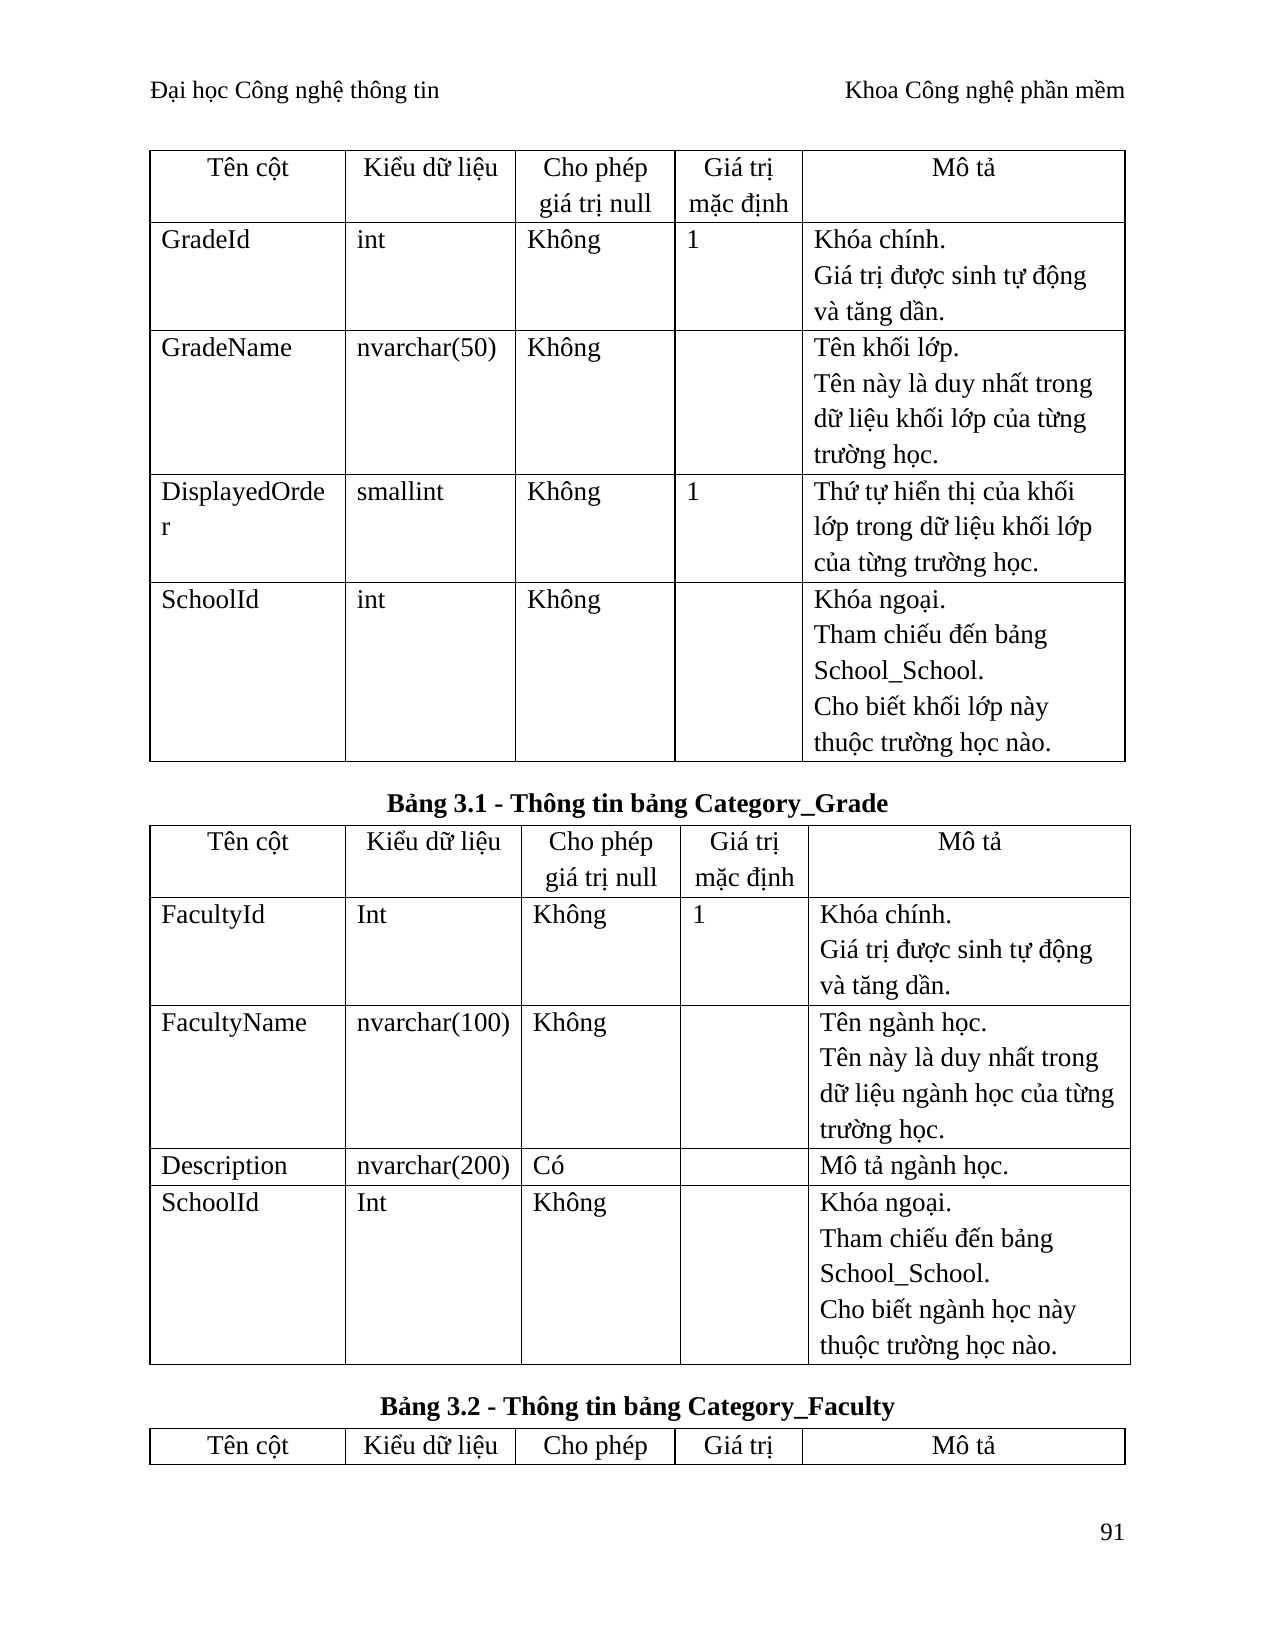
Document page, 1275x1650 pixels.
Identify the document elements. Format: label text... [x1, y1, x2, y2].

table_cell nvarchar(50) [346, 331, 515, 474]
table_cell Khóa chính. Giá trị được sinh tự động và tăng dần. [803, 223, 1124, 330]
table_cell [681, 1149, 808, 1185]
table_cell GradeId [151, 223, 345, 330]
table_cell Có [522, 1149, 680, 1185]
table_cell Không [522, 1186, 680, 1364]
table_cell Không [516, 223, 674, 330]
table_cell 1 [676, 475, 802, 582]
table_cell Không [516, 583, 674, 761]
table_cell SchoolId [151, 583, 345, 761]
table_cell Int [346, 1186, 521, 1364]
table_cell Description [151, 1149, 345, 1185]
table_cell Thứ tự hiển thị của khối lớp trong dữ liệu khối lớp của từng trường học. [803, 475, 1124, 582]
table_cell SchoolId [151, 1186, 345, 1364]
table_cell FacultyId [151, 898, 345, 1004]
table_cell [676, 331, 802, 474]
table_header Mô tả [809, 826, 1130, 897]
table_header Tên cột [151, 151, 345, 222]
table_header Tên cột [151, 826, 345, 897]
table_header Giá trị mặc định [676, 151, 802, 222]
table_header Kiểu dữ liệu [346, 1429, 515, 1464]
table_cell DisplayedOrder [151, 475, 345, 582]
table_cell Int [346, 898, 521, 1004]
table_header Mô tả [803, 1429, 1124, 1464]
table_header Tên cột [151, 1429, 345, 1464]
table_cell int [346, 223, 515, 330]
table_cell smallint [346, 475, 515, 582]
table_cell Khóa ngoại. Tham chiếu đến bảng School_School. Cho biết ngành học này thuộc trường học nào. [809, 1186, 1130, 1364]
table_cell 1 [681, 898, 808, 1004]
table_header Kiểu dữ liệu [346, 826, 521, 897]
table_cell Không [522, 898, 680, 1004]
table_cell FacultyName [151, 1006, 345, 1148]
table_header Cho phép giá trị null [522, 826, 680, 897]
table_cell nvarchar(100) [346, 1006, 521, 1148]
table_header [516, 1429, 674, 1464]
table_header Giá trị mặc định [681, 826, 808, 897]
table_cell [681, 1006, 808, 1148]
table_cell 1 [676, 223, 802, 330]
table_cell Khóa ngoại. Tham chiếu đến bảng School_School. Cho biết khối lớp này thuộc trường học nào. [803, 583, 1124, 761]
subtitle Bảng 3.2 - Thông tin bảng Category_Faculty [150, 1390, 1125, 1422]
table_cell Tên ngành học. Tên này là duy nhất trong dữ liệu ngành học của từng trường học. [809, 1006, 1130, 1148]
table_cell nvarchar(200) [346, 1149, 521, 1185]
subtitle Bảng 3.1 - Thông tin bảng Category_Grade [150, 787, 1125, 818]
table_cell Mô tả ngành học. [809, 1149, 1130, 1185]
table_header Kiểu dữ liệu [346, 151, 515, 222]
table_cell Tên khối lớp. Tên này là duy nhất trong dữ liệu khối lớp của từng trường học. [803, 331, 1124, 474]
table_cell [676, 583, 802, 761]
table_header Cho phép giá trị null [516, 151, 674, 222]
table_cell GradeName [151, 331, 345, 474]
table_header Giá trị mặc định [676, 1429, 802, 1464]
table_cell int [346, 583, 515, 761]
table_cell Không [516, 331, 674, 474]
table_cell Không [516, 475, 674, 582]
table_cell Không [522, 1006, 680, 1148]
table_cell [681, 1186, 808, 1364]
table_header Mô tả [803, 151, 1124, 222]
table_cell Khóa chính. Giá trị được sinh tự động và tăng dần. [809, 898, 1130, 1004]
